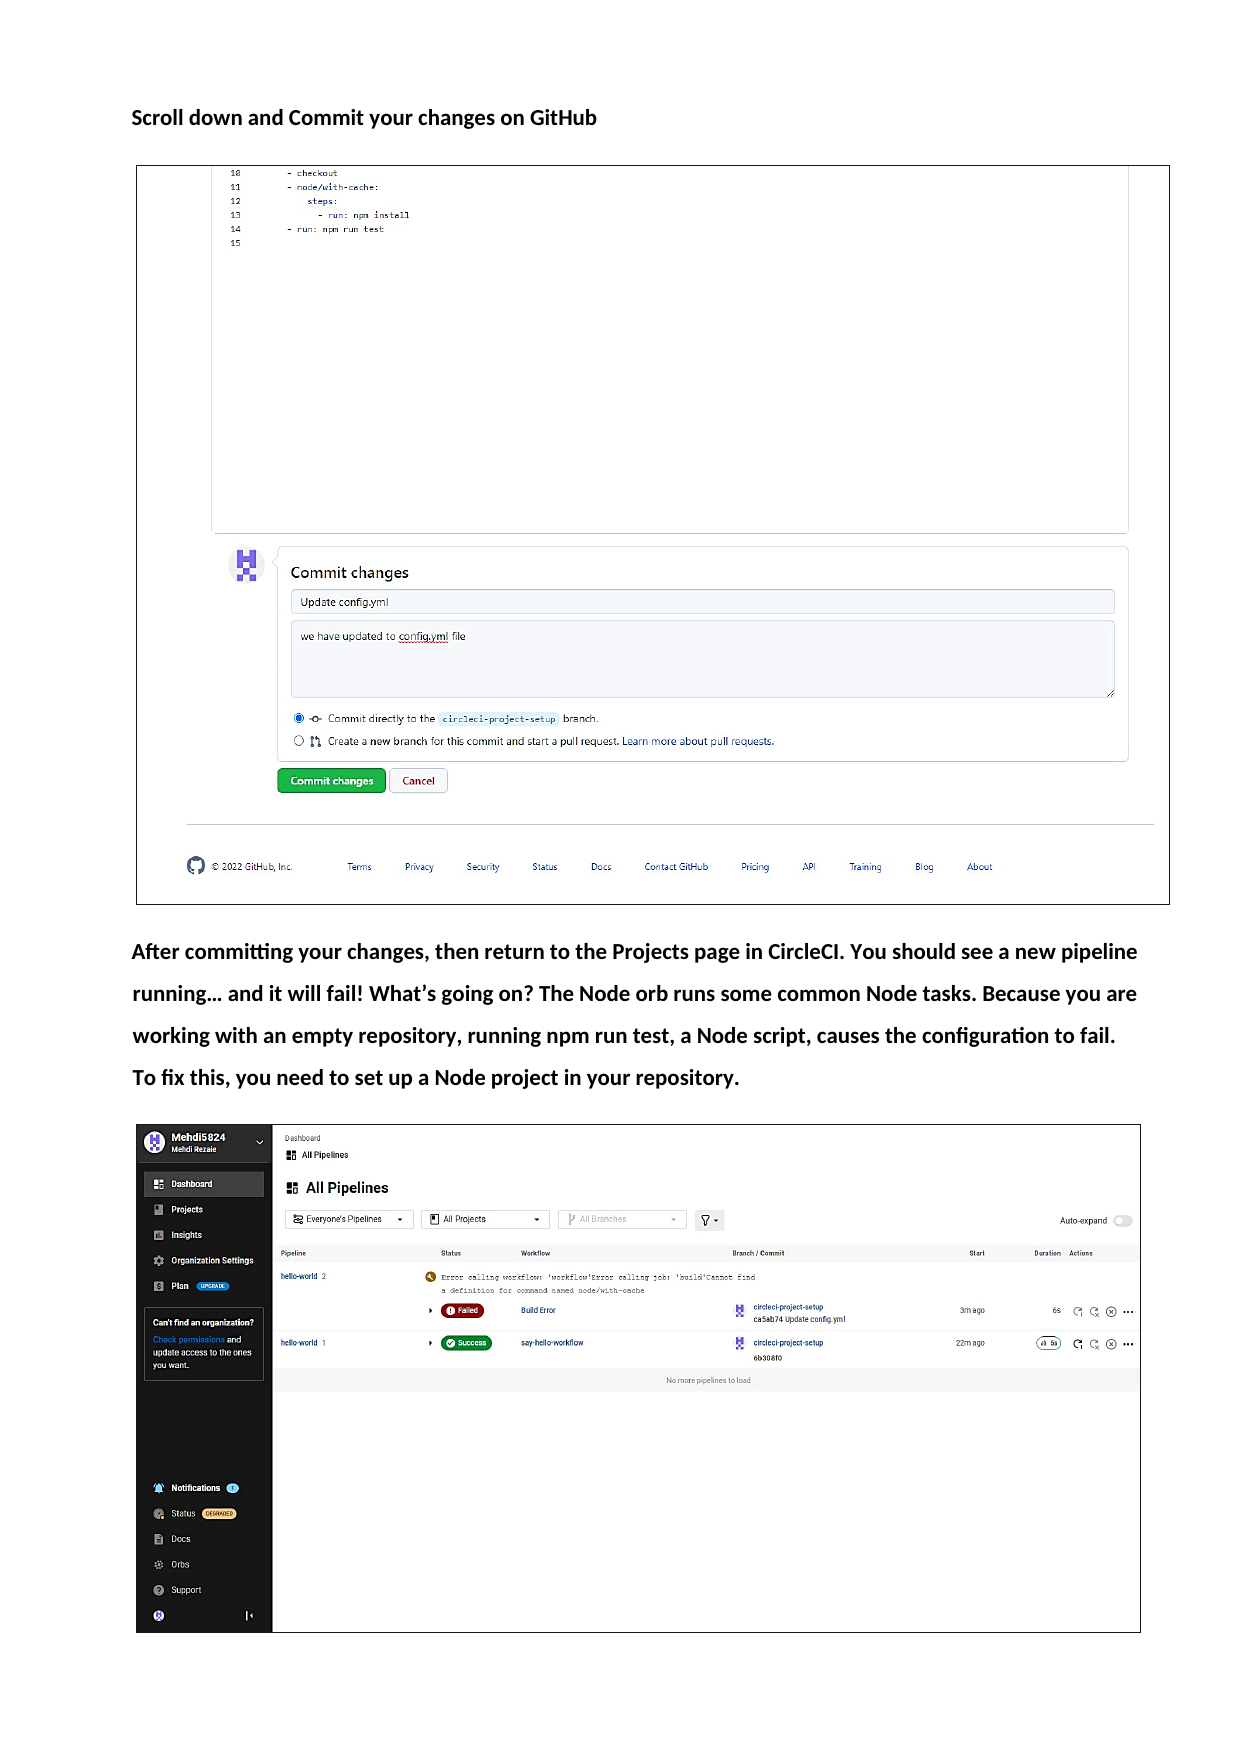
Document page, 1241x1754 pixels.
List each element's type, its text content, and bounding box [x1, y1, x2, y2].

picture [137, 166, 1169, 904]
picture [137, 1125, 1140, 1632]
text Scroll down and Commit your changes on GitHub [131, 103, 1152, 131]
text After committing your changes, then return to the Projects page in CircleCI. You should see a new pipeline running… and it will fail! What’s going on? The Node orb runs some common Node tasks. Because you are working with an empty repository, running npm run test, a Node script, causes the configuration to fail. To fix this, you need to set up a Node project in your repository. [131, 937, 1145, 1091]
